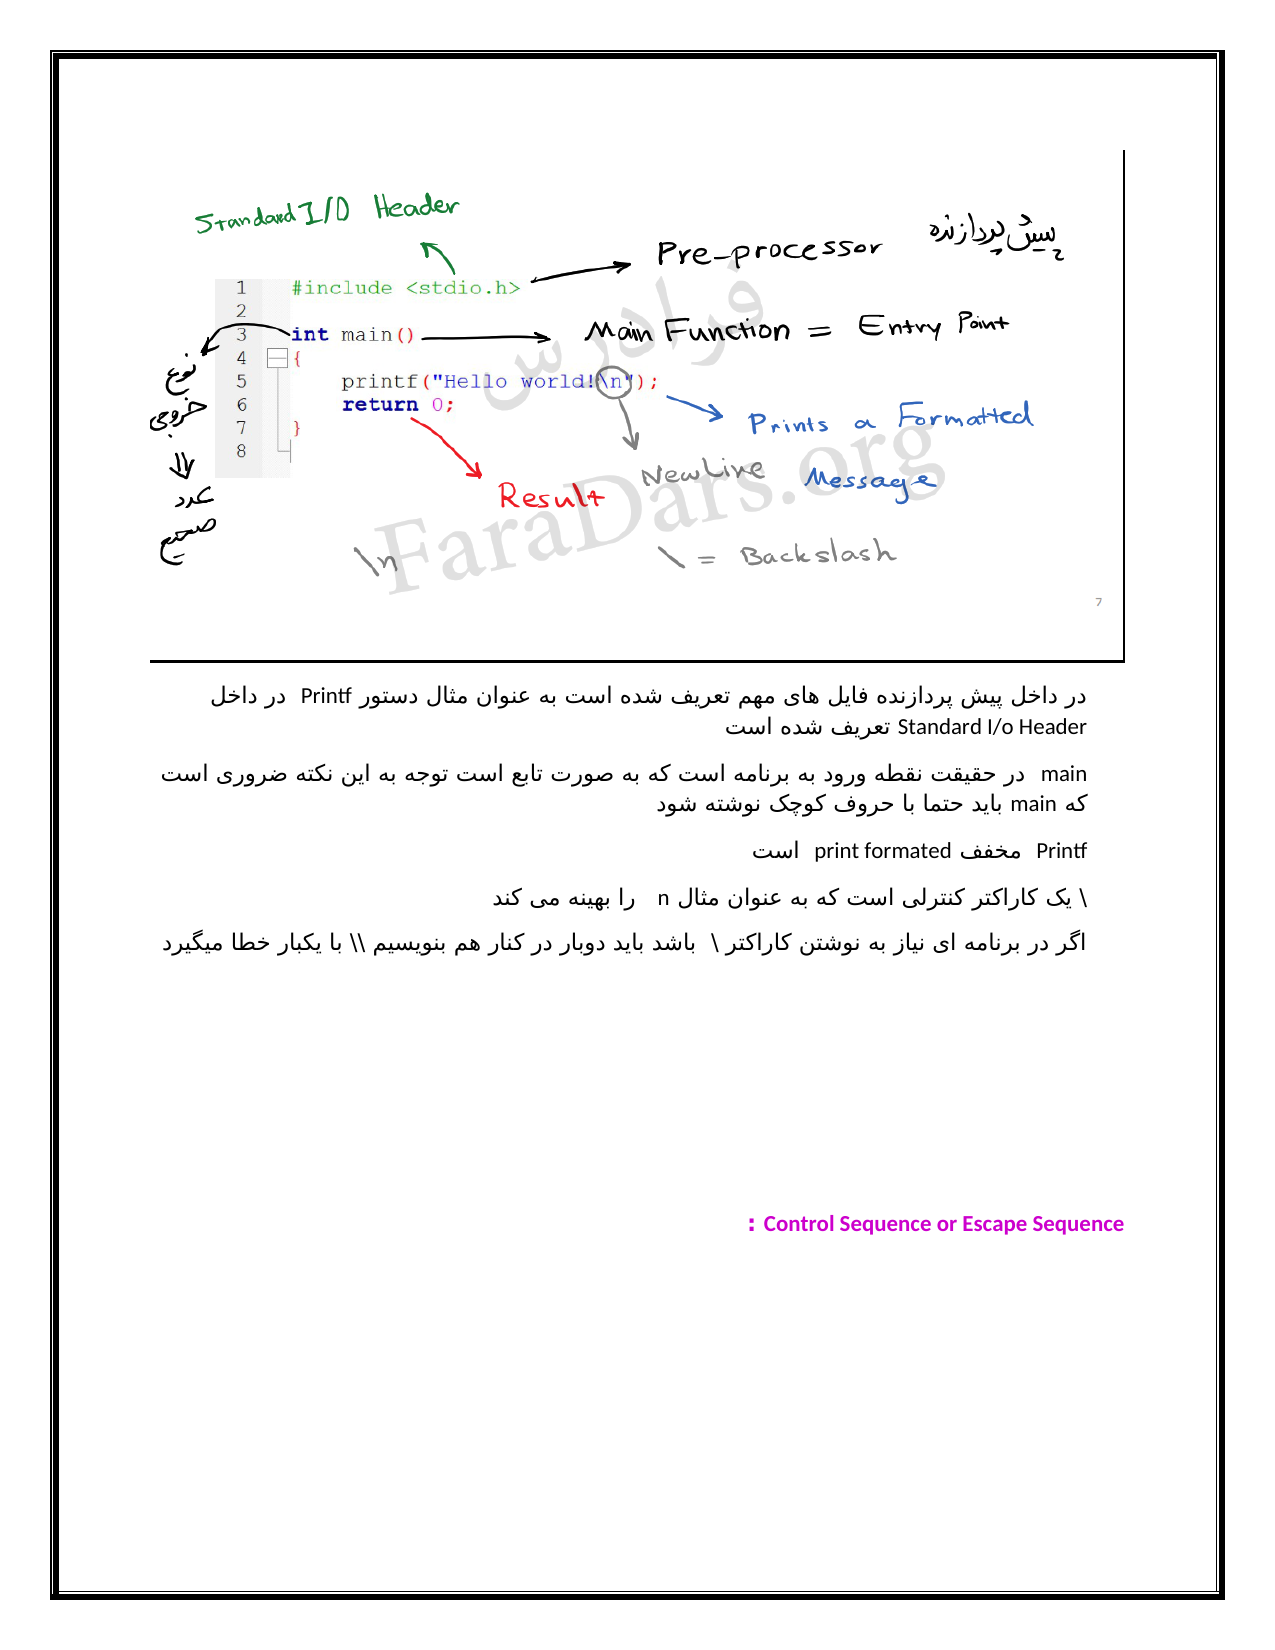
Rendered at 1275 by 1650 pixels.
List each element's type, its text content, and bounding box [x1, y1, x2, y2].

picture [150, 150, 1125, 663]
text اگر در برنامه ای نیاز به نوشتن کاراکتر \ باشد باید دوبار در کنار هم بنویسیم \\ با یکبار خطا میگیرد [150, 929, 1087, 956]
text Printf مخفف print formated است [150, 836, 1087, 864]
text \ یک کاراکتر کنترلی است که به عنوان مثال n را بهینه می کند [150, 883, 1087, 911]
text main در حقیقت نقطه ورود به برنامه است که به صورت تابع است توجه به این نکته ضروری است که main باید حتما با حروف کوچک نوشته شود [150, 759, 1087, 817]
text Control Sequence or Escape Sequence : [150, 1209, 1125, 1237]
text در داخل پیش پردازنده فایل های مهم تعریف شده است به عنوان مثال دستور Printf در داخل Standard I/o Header تعریف شده است [150, 682, 1087, 740]
